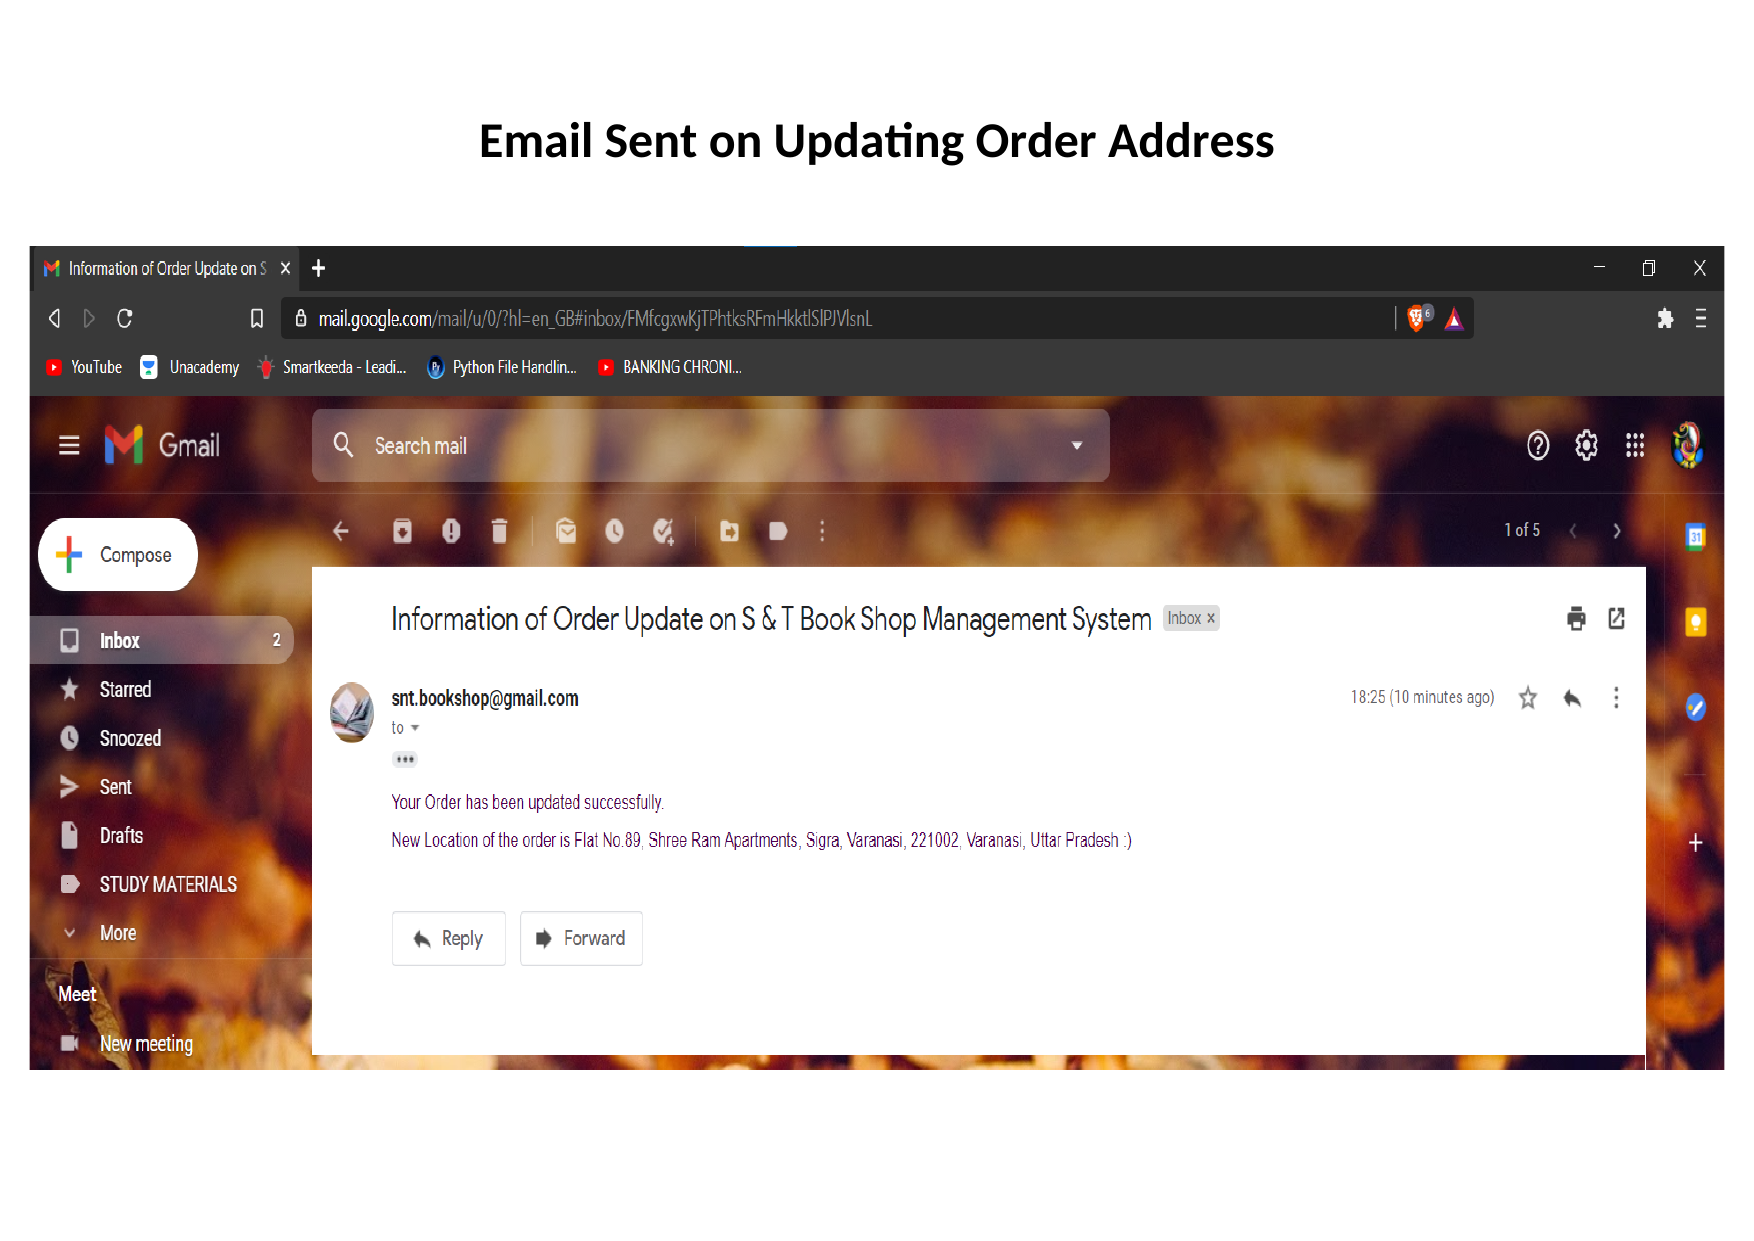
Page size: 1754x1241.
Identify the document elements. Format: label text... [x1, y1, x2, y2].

picture [29, 246, 1725, 1070]
text Email Sent on Updating Order Address [29, 109, 1724, 170]
